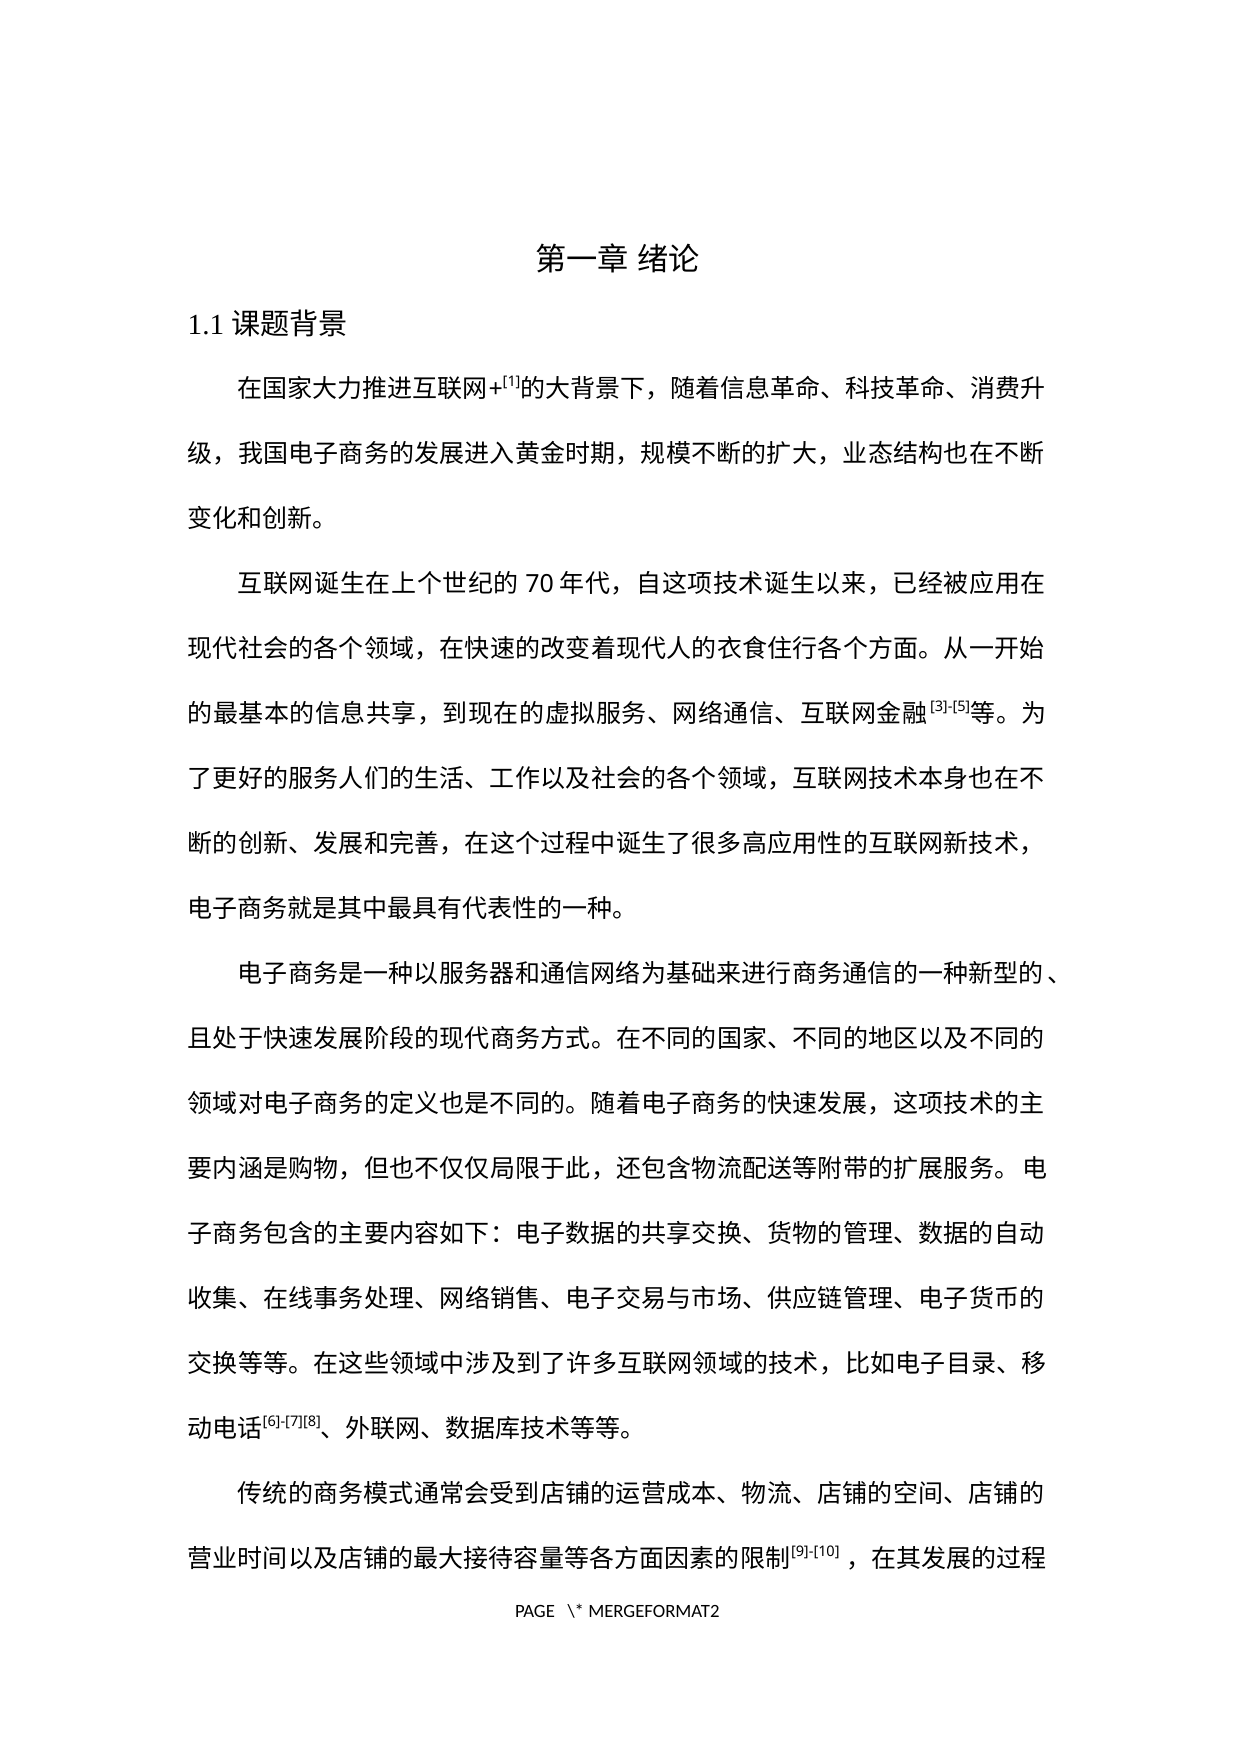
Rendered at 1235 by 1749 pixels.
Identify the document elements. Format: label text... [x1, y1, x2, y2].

text 互联网诞生在上个世纪的70年代，自这项技术诞生以来，已经被应用在现代社会的各个领域，在快速的改变着现代人的衣食住行各个方面。从一开始的最基本的信息共享，到现在的虚拟服务、网络通信、互联网金融[3]-[5]等。为了更好的服务人们的生活、工作以及社会的各个领域，互联网技术本身也在不断的创新、发展和完善，在这个过程中诞生了很多高应用性的互联网新技术，电子商务就是其中最具有代表性的一种。 [187, 549, 1047, 939]
text 在国家大力推进互联网+[1]的大背景下，随着信息革命、科技革命、消费升级，我国电子商务的发展进入黄金时期，规模不断的扩大，业态结构也在不断变化和创新。 [187, 354, 1047, 549]
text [187, 1459, 1047, 1589]
text 电子商务是一种以服务器和通信网络为基础来进行商务通信的一种新型的、且处于快速发展阶段的现代商务方式。在不同的国家、不同的地区以及不同的领域对电子商务的定义也是不同的。随着电子商务的快速发展，这项技术的主要内涵是购物，但也不仅仅局限于此，还包含物流配送等附带的扩展服务。电子商务包含的主要内容如下：电子数据的共享交换、货物的管理、数据的自动收集、在线事务处理、网络销售、电子交易与市场、供应链管理、电子货币的交换等等。在这些领域中涉及到了许多互联网领域的技术，比如电子目录、移动电话[6]-[7][8]、外联网、数据库技术等等。 [187, 939, 1047, 1459]
list 绪论 [187, 224, 1047, 289]
text 1.1 课题背景 [187, 289, 1047, 354]
